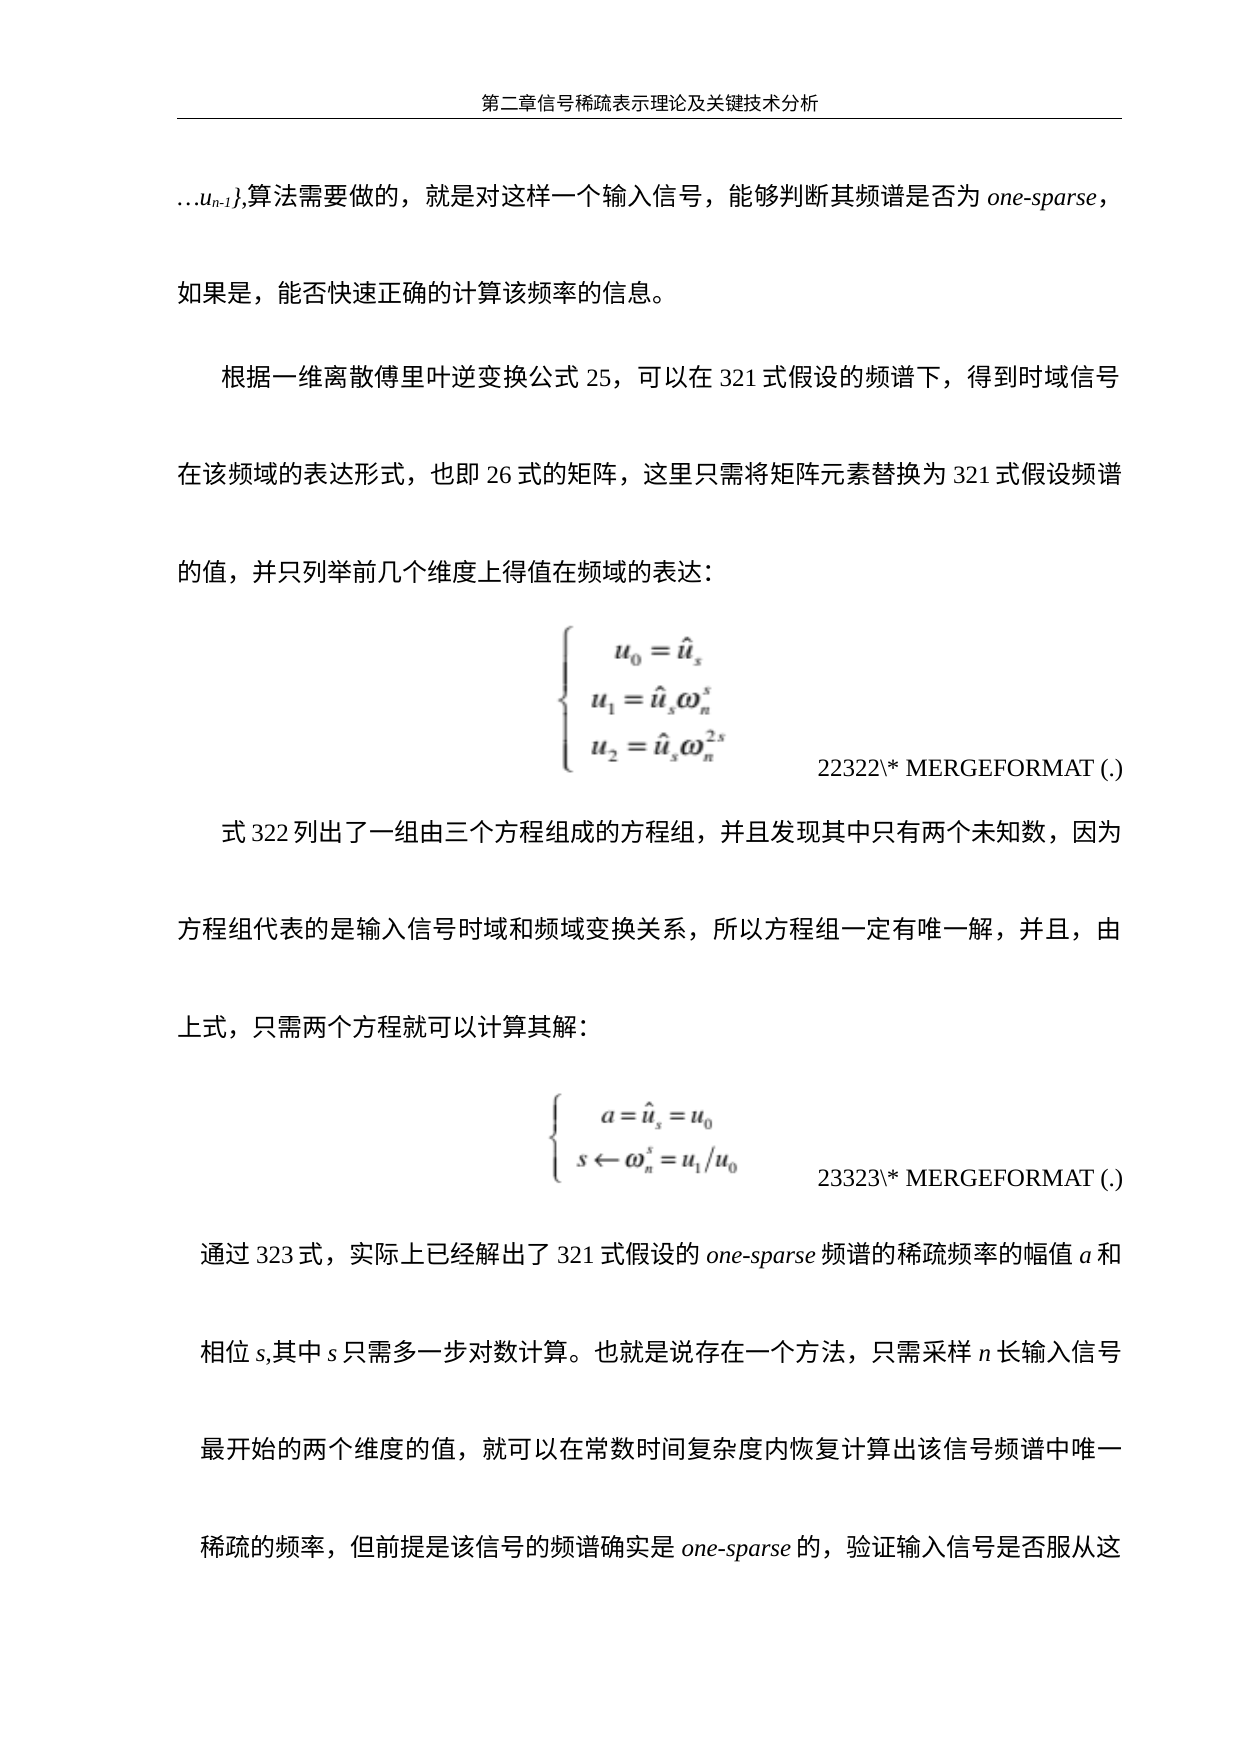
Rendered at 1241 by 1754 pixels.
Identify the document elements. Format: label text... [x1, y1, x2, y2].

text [200, 1220, 1122, 1578]
text 根据一维离散傅里叶逆变换公式，可以在式假设的频谱下，得到时域信号在该频域的表达形式，也即式的矩阵，这里只需将矩阵元素替换为式假设频谱的值，并只列举前几个维度上得值在频域的表达： [177, 343, 1122, 603]
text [177, 162, 1122, 324]
text 式列出了一组由三个方程组成的方程组，并且发现其中只有两个未知数，因为方程组代表的是输入信号时域和频域变换关系，所以方程组一定有唯一解，并且，由上式，只需两个方程就可以计算其解： [177, 798, 1122, 1058]
